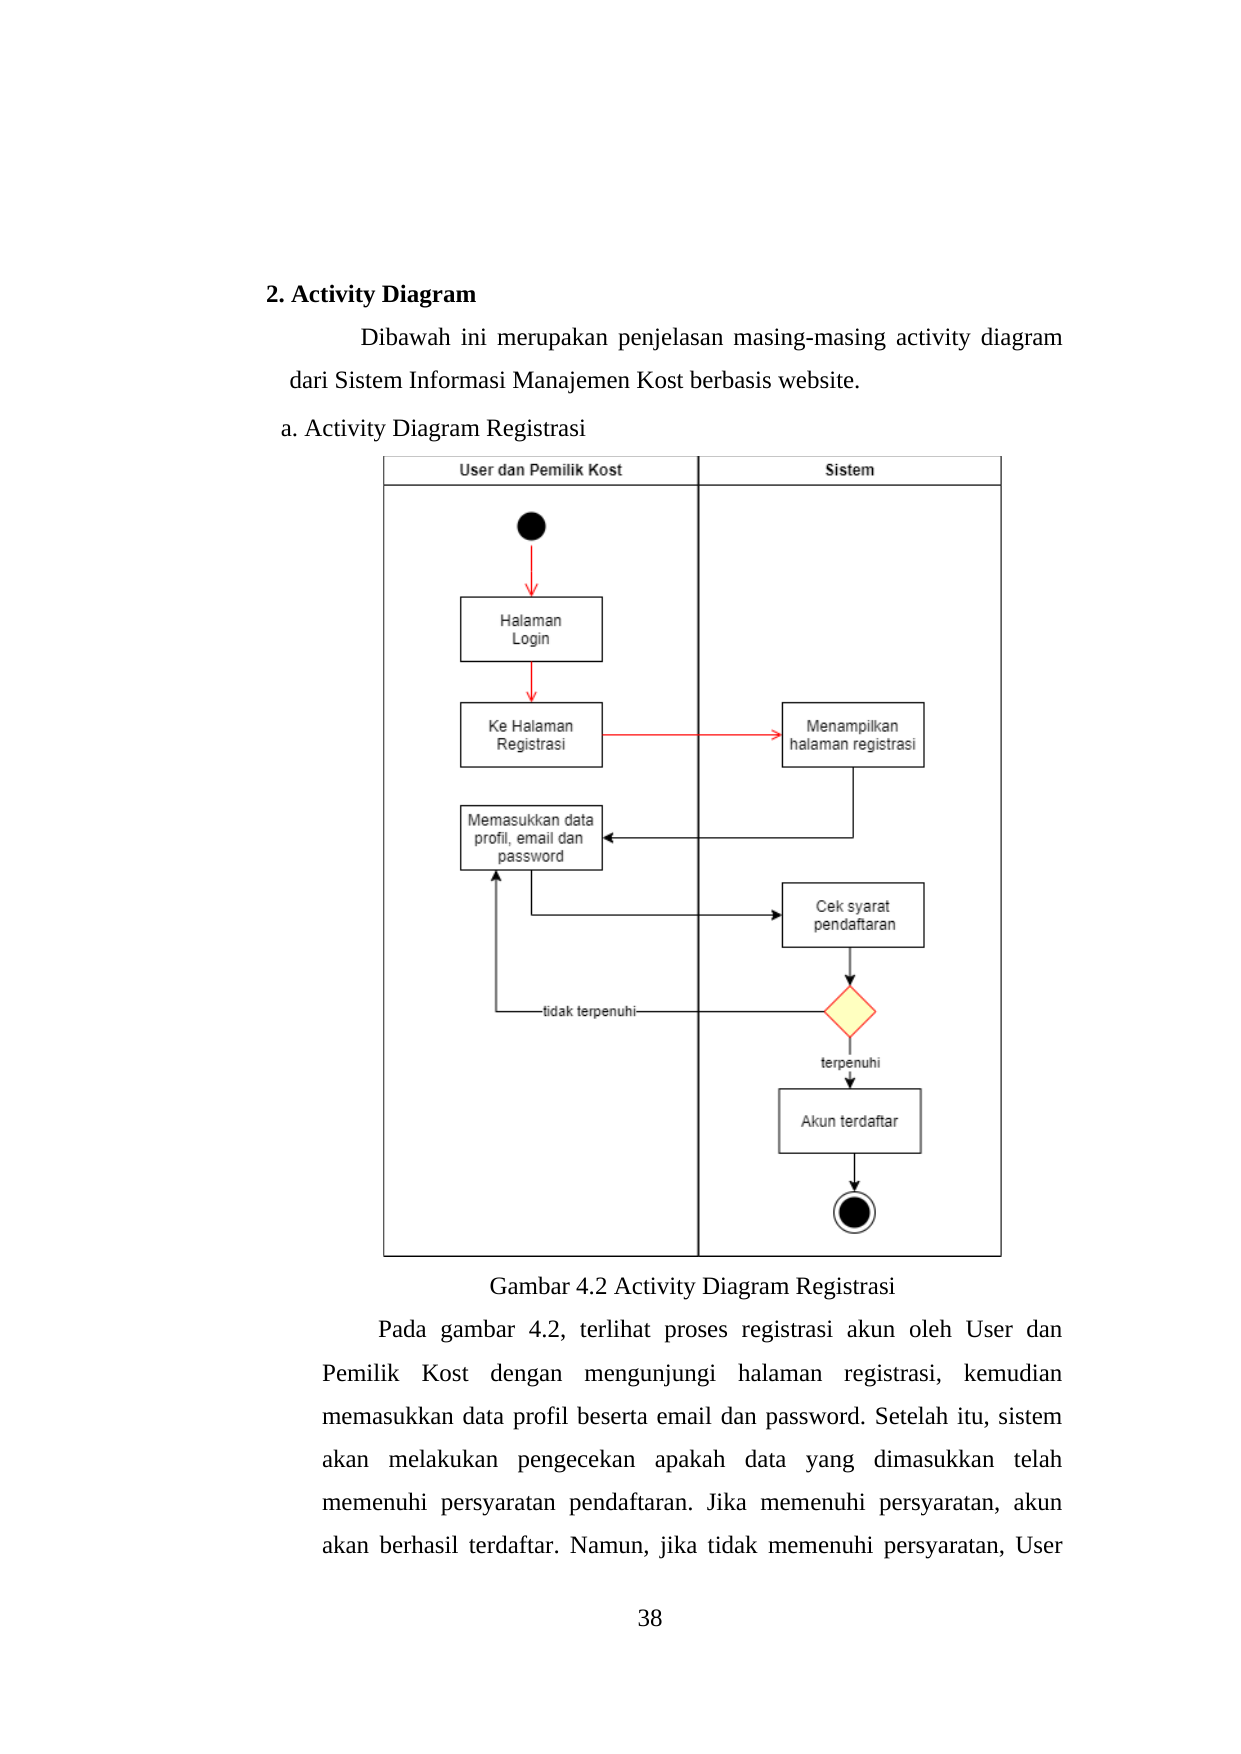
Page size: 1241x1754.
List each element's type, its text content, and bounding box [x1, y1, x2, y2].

text Gambar 4.2 Activity Diagram Registrasi [322, 1271, 1063, 1300]
text Dibawah ini merupakan penjelasan masing-masing activity diagram dari Sistem Informasi Manajemen Kost berbasis website. [289, 322, 1063, 394]
subtitle Activity Diagram Registrasi [281, 413, 1063, 442]
picture [383, 456, 1002, 1257]
subtitle Activity Diagram [266, 279, 1063, 308]
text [322, 1314, 1063, 1559]
